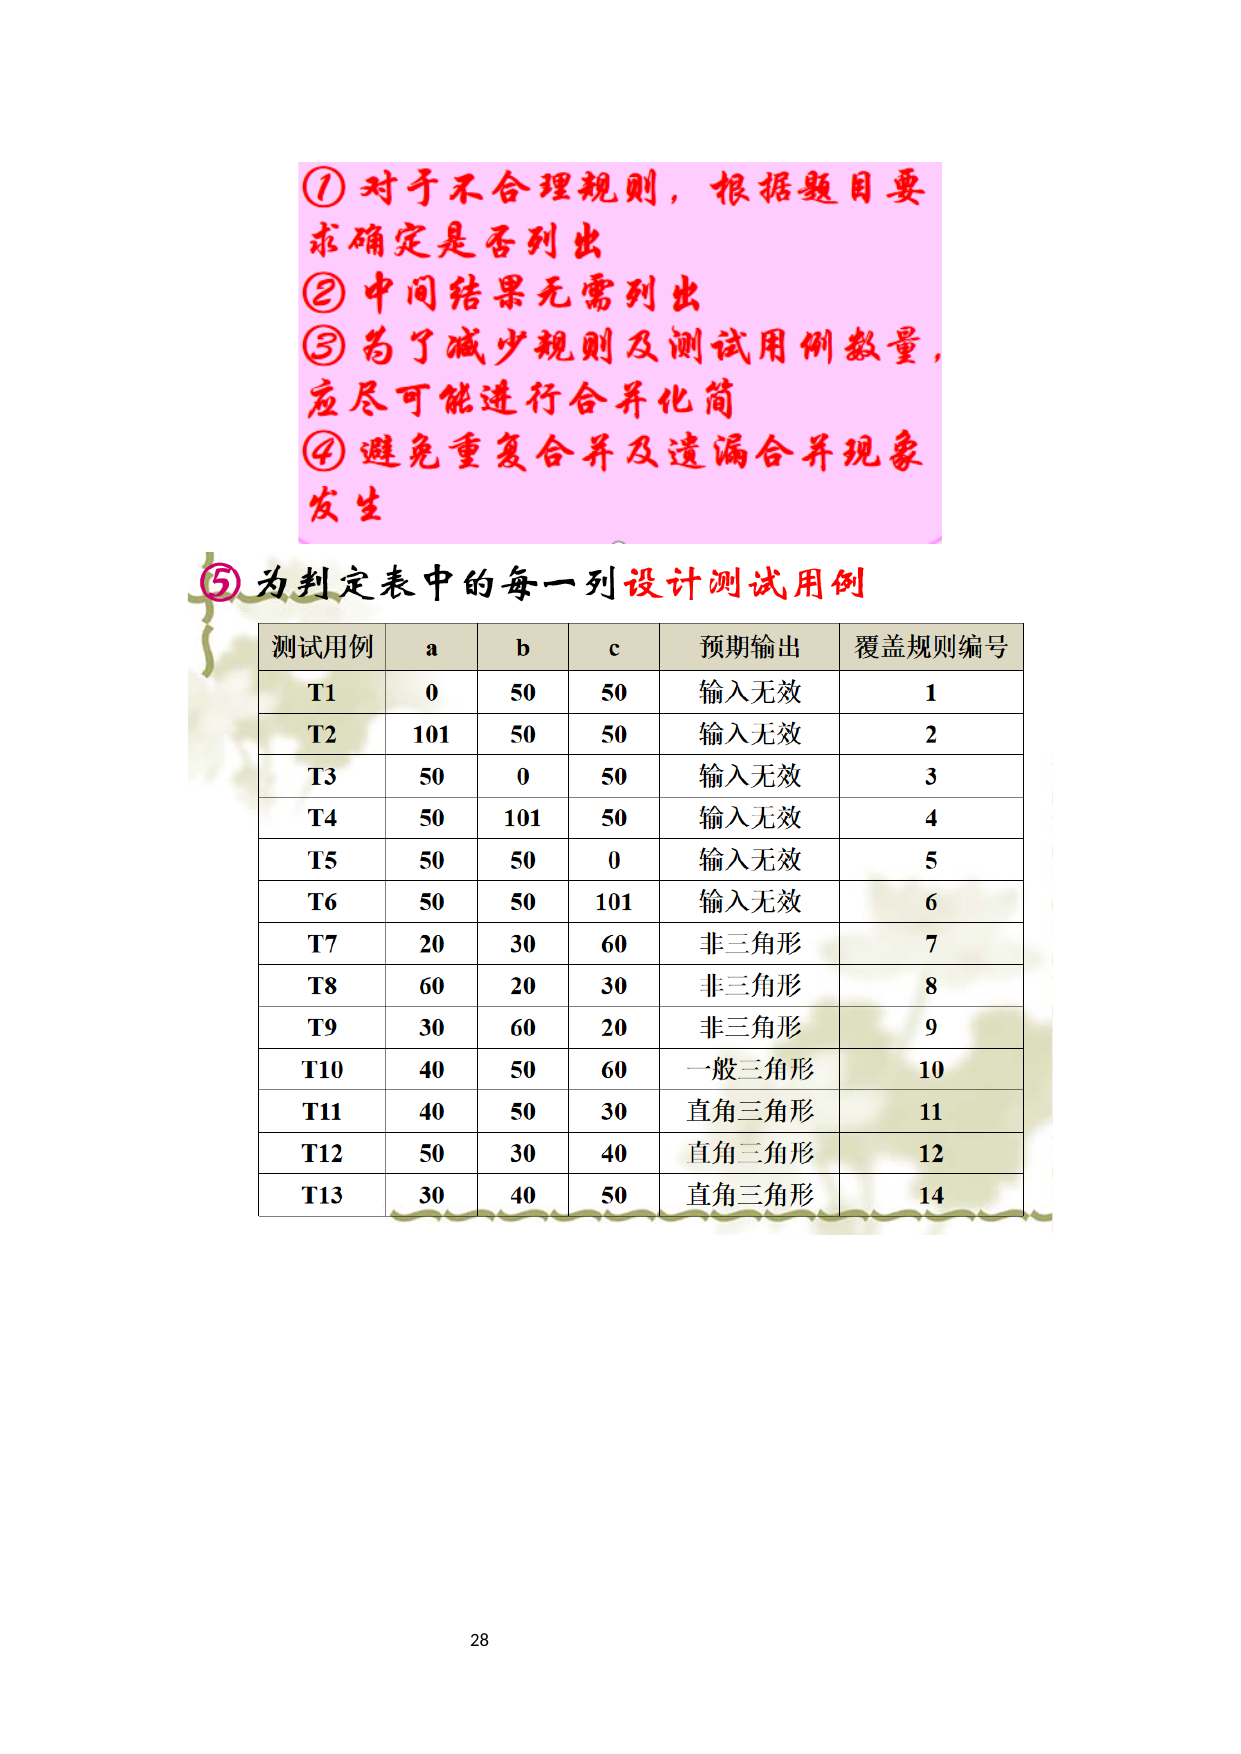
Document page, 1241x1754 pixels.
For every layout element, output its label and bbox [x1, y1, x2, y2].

picture [298, 162, 942, 544]
picture [187, 552, 1053, 1235]
